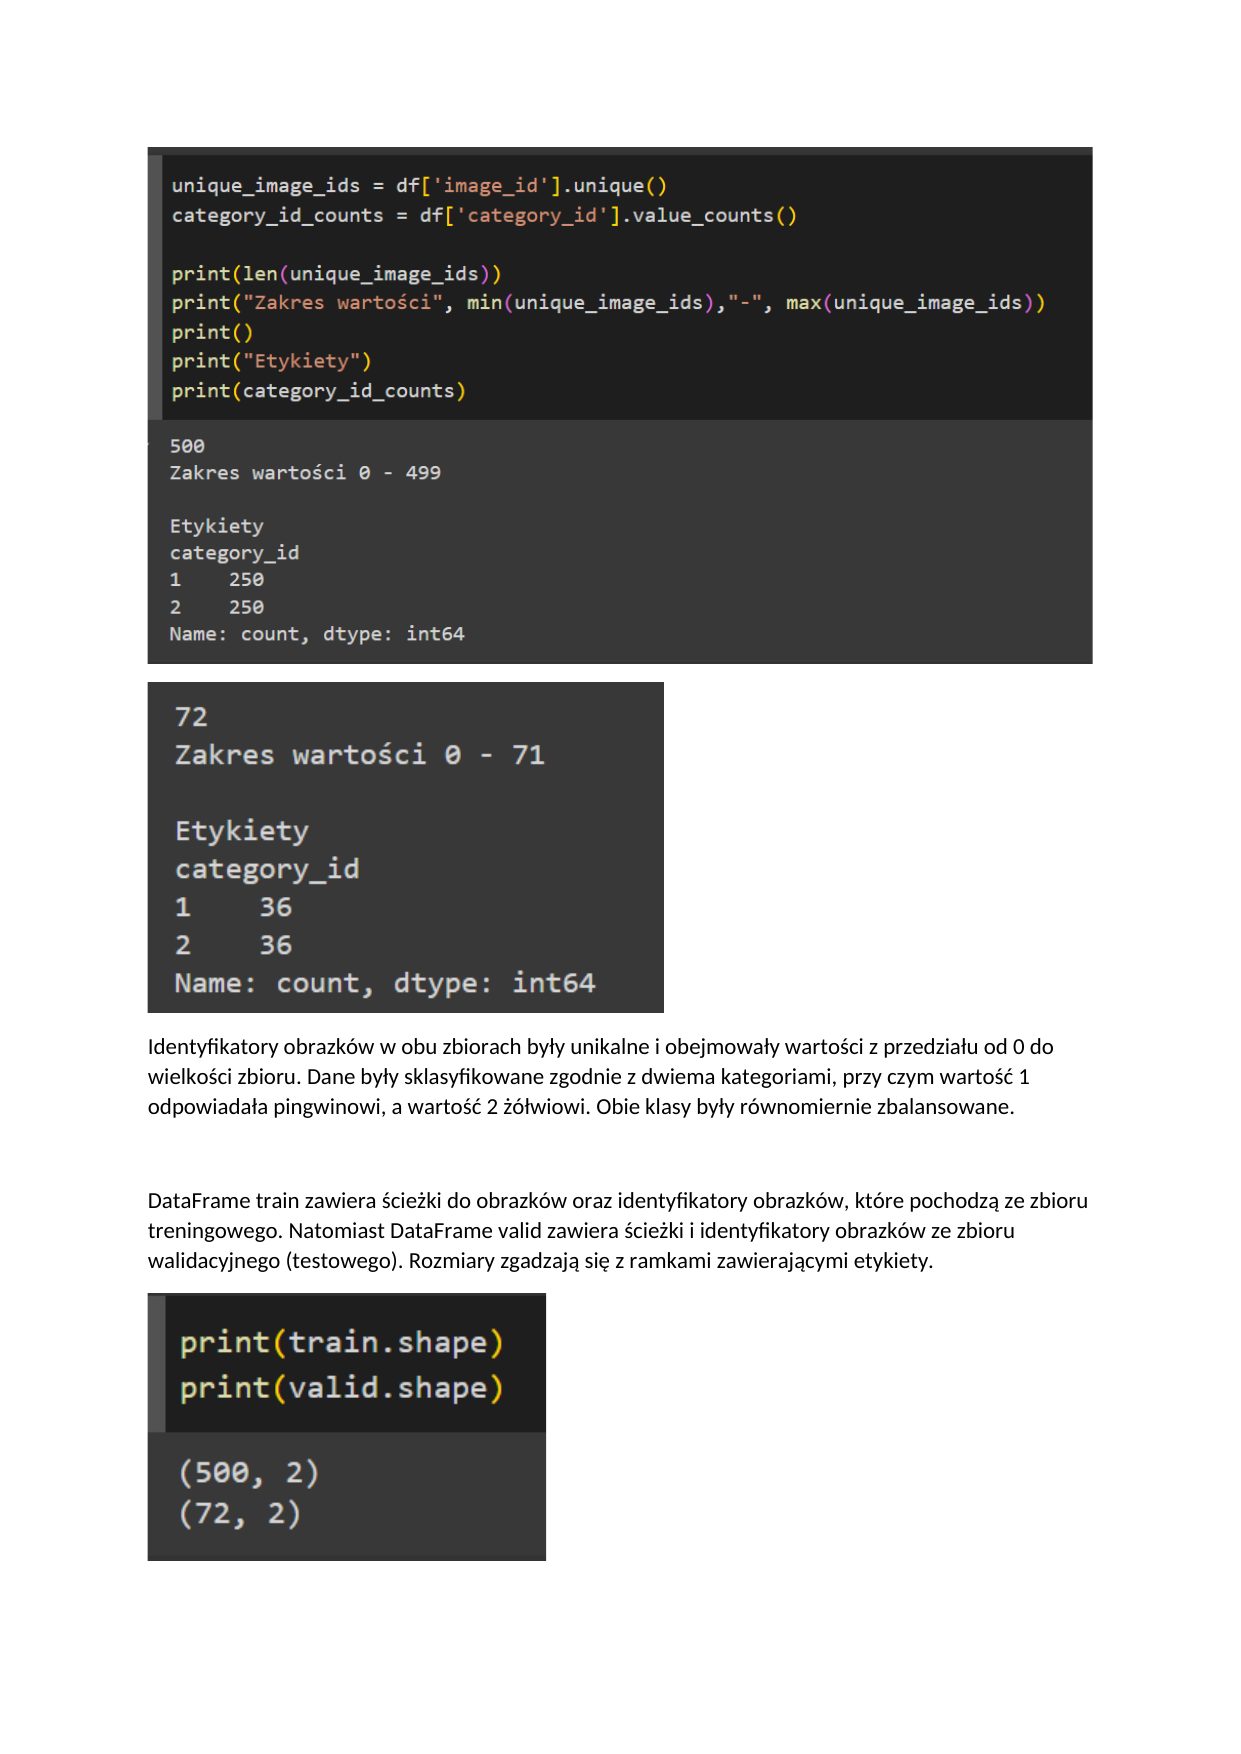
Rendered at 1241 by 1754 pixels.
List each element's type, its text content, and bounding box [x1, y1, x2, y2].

picture [147, 147, 1093, 664]
text DataFrame train zawiera ścieżki do obrazków oraz identyfikatory obrazków, które pochodzą ze zbioru treningowego. Natomiast DataFrame valid zawiera ścieżki i identyfikatory obrazków ze zbioru walidacyjnego (testowego). Rozmiary zgadzają się z ramkami zawierającymi etykiety. [148, 1186, 1093, 1274]
text Identyfikatory obrazków w obu zbiorach były unikalne i obejmowały wartości z przedziału od 0 do wielkości zbioru. Dane były sklasyfikowane zgodnie z dwiema kategoriami, przy czym wartość 1 odpowiadała pingwinowi, a wartość 2 żółwiowi. Obie klasy były równomiernie zbalansowane. [148, 1032, 1093, 1120]
picture [147, 682, 664, 1013]
picture [147, 1293, 547, 1561]
